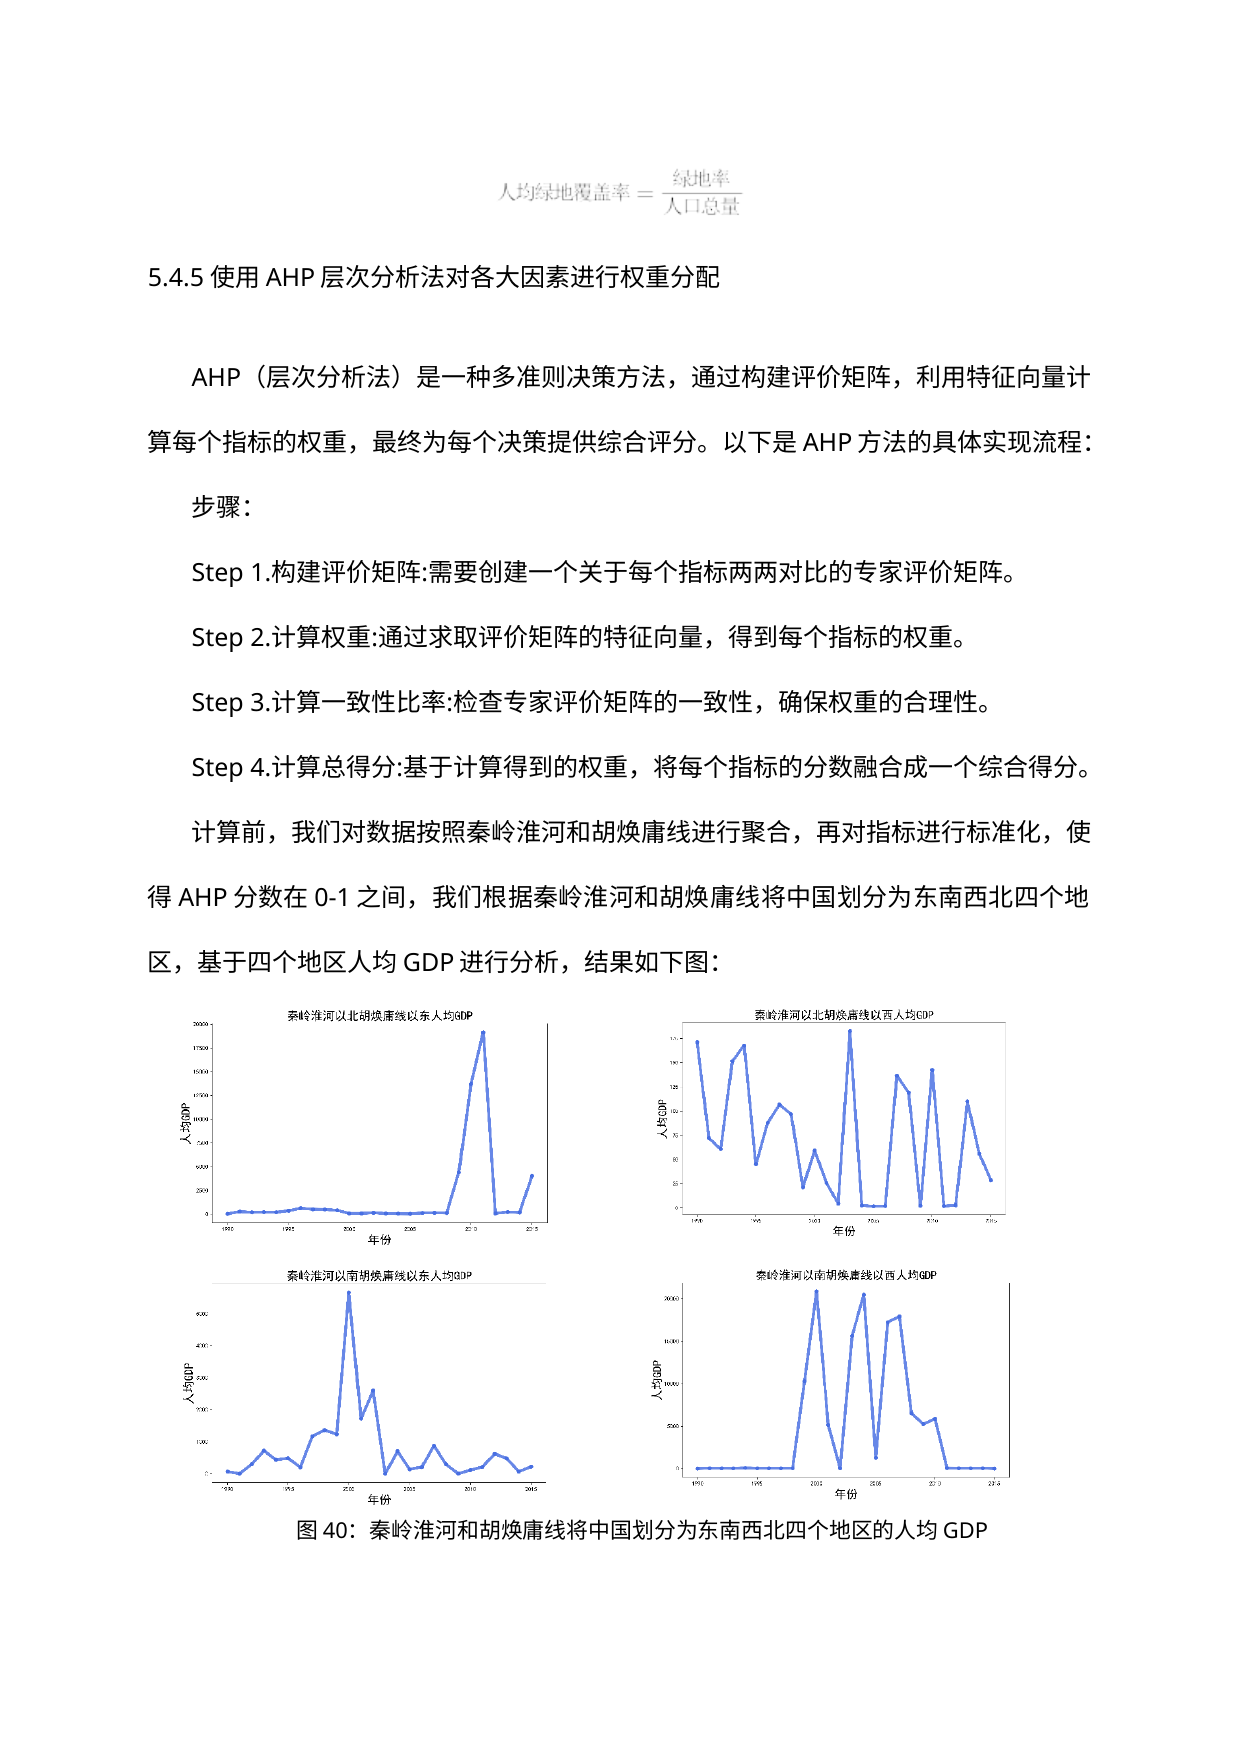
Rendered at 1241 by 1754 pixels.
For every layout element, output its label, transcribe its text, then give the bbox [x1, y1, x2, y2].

text Step 1.构建评价矩阵:需要创建一个关于每个指标两两对比的专家评价矩阵。 [148, 538, 1092, 603]
text Step 3.计算一致性比率:检查专家评价矩阵的一致性，确保权重的合理性。 [148, 668, 1092, 733]
text 5.4.5 使用AHP层次分析法对各大因素进行权重分配 [148, 243, 1092, 308]
table_cell [148, 1253, 619, 1513]
table_header [620, 993, 1091, 1253]
text Step 4.计算总得分:基于计算得到的权重，将每个指标的分数融合成一个综合得分。 [148, 733, 1092, 798]
picture [630, 1252, 1051, 1505]
text 图40：秦岭淮河和胡焕庸线将中国划分为东南西北四个地区的人均GDP [148, 1513, 1092, 1545]
table_cell [620, 1253, 1091, 1513]
text 步骤： [148, 473, 1092, 538]
text AHP（层次分析法）是一种多准则决策方法，通过构建评价矩阵，利用特征向量计算每个指标的权重，最终为每个决策提供综合评分。以下是AHP方法的具体实现流程： [148, 343, 1092, 473]
picture [630, 992, 1047, 1242]
table_header [148, 993, 619, 1253]
text 计算前，我们对数据按照秦岭淮河和胡焕庸线进行聚合，再对指标进行标准化，使得AHP分数在0-1之间，我们根据秦岭淮河和胡焕庸线将中国划分为东南西北四个地区，基于四个地区人均GDP进行分析，结果如下图： [148, 798, 1092, 993]
picture [158, 992, 590, 1251]
picture [158, 1252, 589, 1511]
text Step 2.计算权重:通过求取评价矩阵的特征向量，得到每个指标的权重。 [148, 603, 1092, 668]
